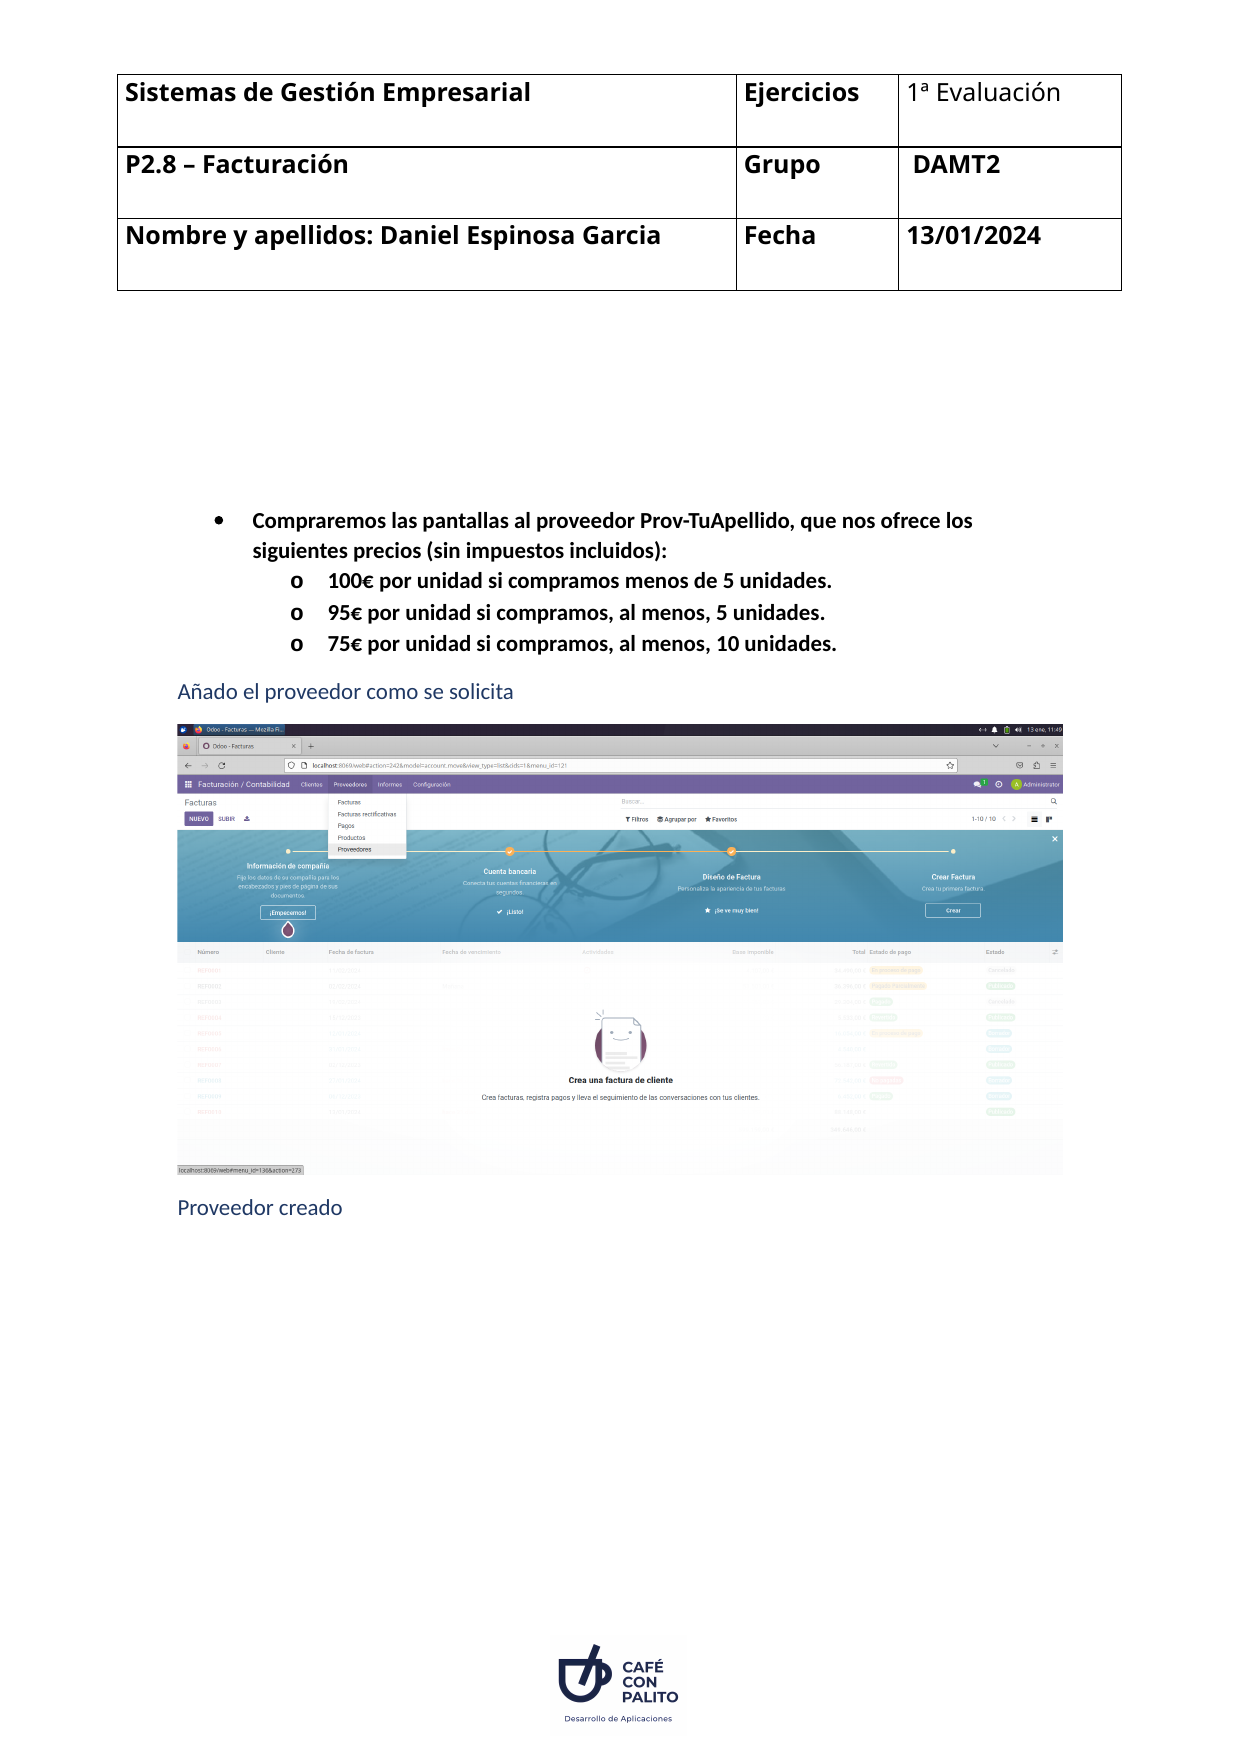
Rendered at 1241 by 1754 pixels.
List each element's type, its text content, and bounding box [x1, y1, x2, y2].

list Compraremos las pantallas al proveedor Prov-TuApellido, que nos ofrece los siguientes precios (sin impuestos incluidos): [215, 506, 1063, 564]
list 95€ por unidad si compramos, al menos, 5 unidades. [290, 598, 1063, 627]
text Proveedor creado [177, 1193, 1063, 1221]
picture [549, 1635, 688, 1736]
text Añado el proveedor como se solicita [177, 677, 1063, 706]
list 100€ por unidad si compramos menos de 5 unidades. [290, 566, 1063, 596]
picture [177, 724, 1063, 1175]
list 75€ por unidad si compramos, al menos, 10 unidades. [290, 629, 1063, 658]
